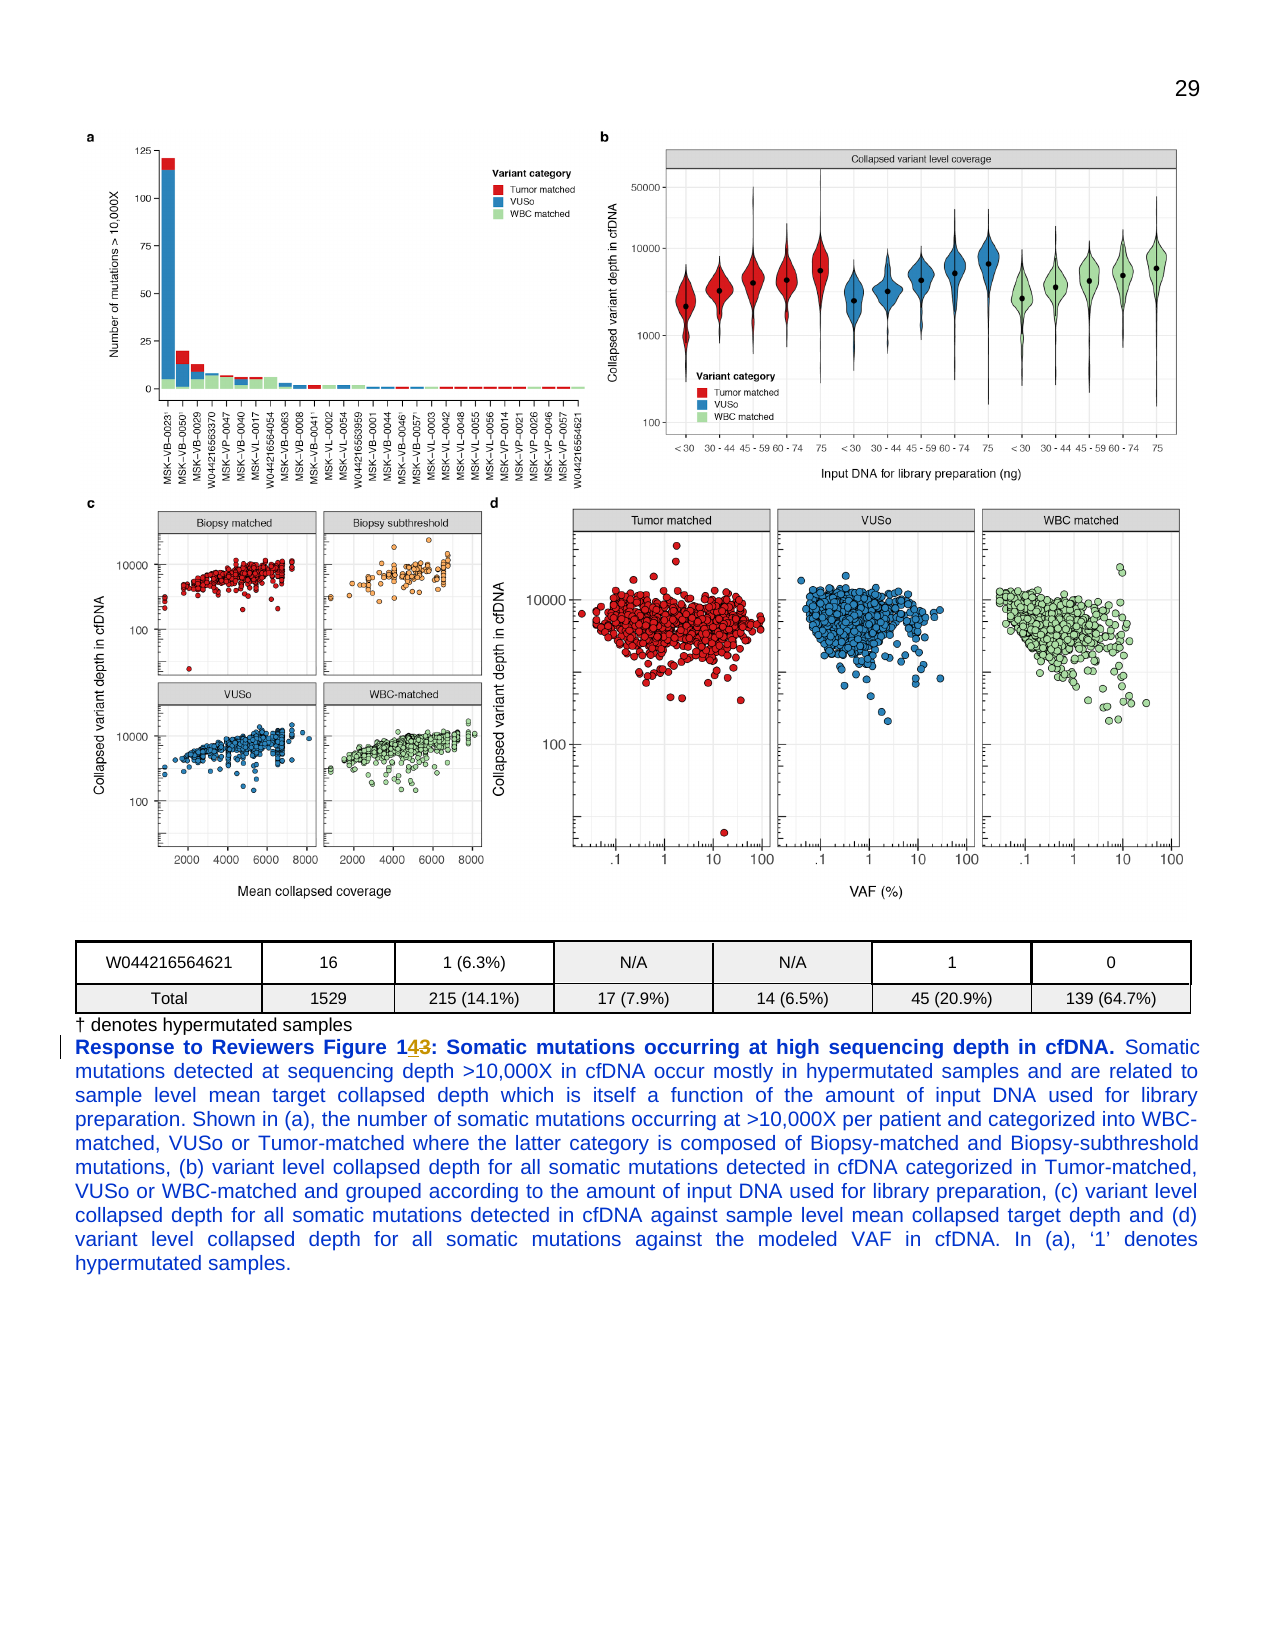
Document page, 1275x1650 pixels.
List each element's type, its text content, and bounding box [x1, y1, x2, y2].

table_cell 215 (14.1%) [395, 985, 553, 1012]
text † denotes hypermutated samples [75, 1013, 1200, 1035]
table_cell 14 (6.5%) [714, 984, 872, 1012]
picture [80, 129, 1187, 922]
table_cell 16 [263, 943, 394, 982]
table_cell N/A [714, 942, 871, 982]
table_cell 1529 [263, 985, 394, 1012]
table_cell 1 (6.3%) [396, 943, 553, 982]
table_cell W044216564621 [77, 943, 261, 982]
text Response to Reviewers Figure 1: Somatic mutations occurring at high sequencing depth in cfDNA. Somatic mutations detected at sequencing depth >10,000X in cfDNA occur mostly in hypermutated samples and are related to sample level mean target collapsed depth which is itself a function of the amount of input DNA used for library preparation. Shown in (a), the number of somatic mutations occurring at >10,000X per patient and categorized into WBC-matched, VUSo or Tumor-matched where the latter category is composed of Biopsy-matched and Biopsy-subthreshold mutations, (b) variant level collapsed depth for all somatic mutations detected in cfDNA categorized in Tumor-matched, VUSo or WBC-matched and grouped according to the amount of input DNA used for library preparation, (c) variant level collapsed depth for all somatic mutations detected in cfDNA against sample level mean collapsed target depth and (d) variant level collapsed depth for all somatic mutations against the modeled VAF in cfDNA. In (a), ‘1’ denotes hypermutated samples. [75, 1035, 1200, 1275]
table_cell N/A [555, 942, 713, 982]
table_cell 0 [1033, 943, 1190, 982]
table_cell 139 (64.7%) [1032, 983, 1190, 1012]
table_cell 1 [873, 943, 1030, 982]
table_cell 17 (7.9%) [555, 984, 712, 1012]
table_cell Total [77, 985, 261, 1012]
table_cell 45 (20.9%) [873, 985, 1031, 1012]
